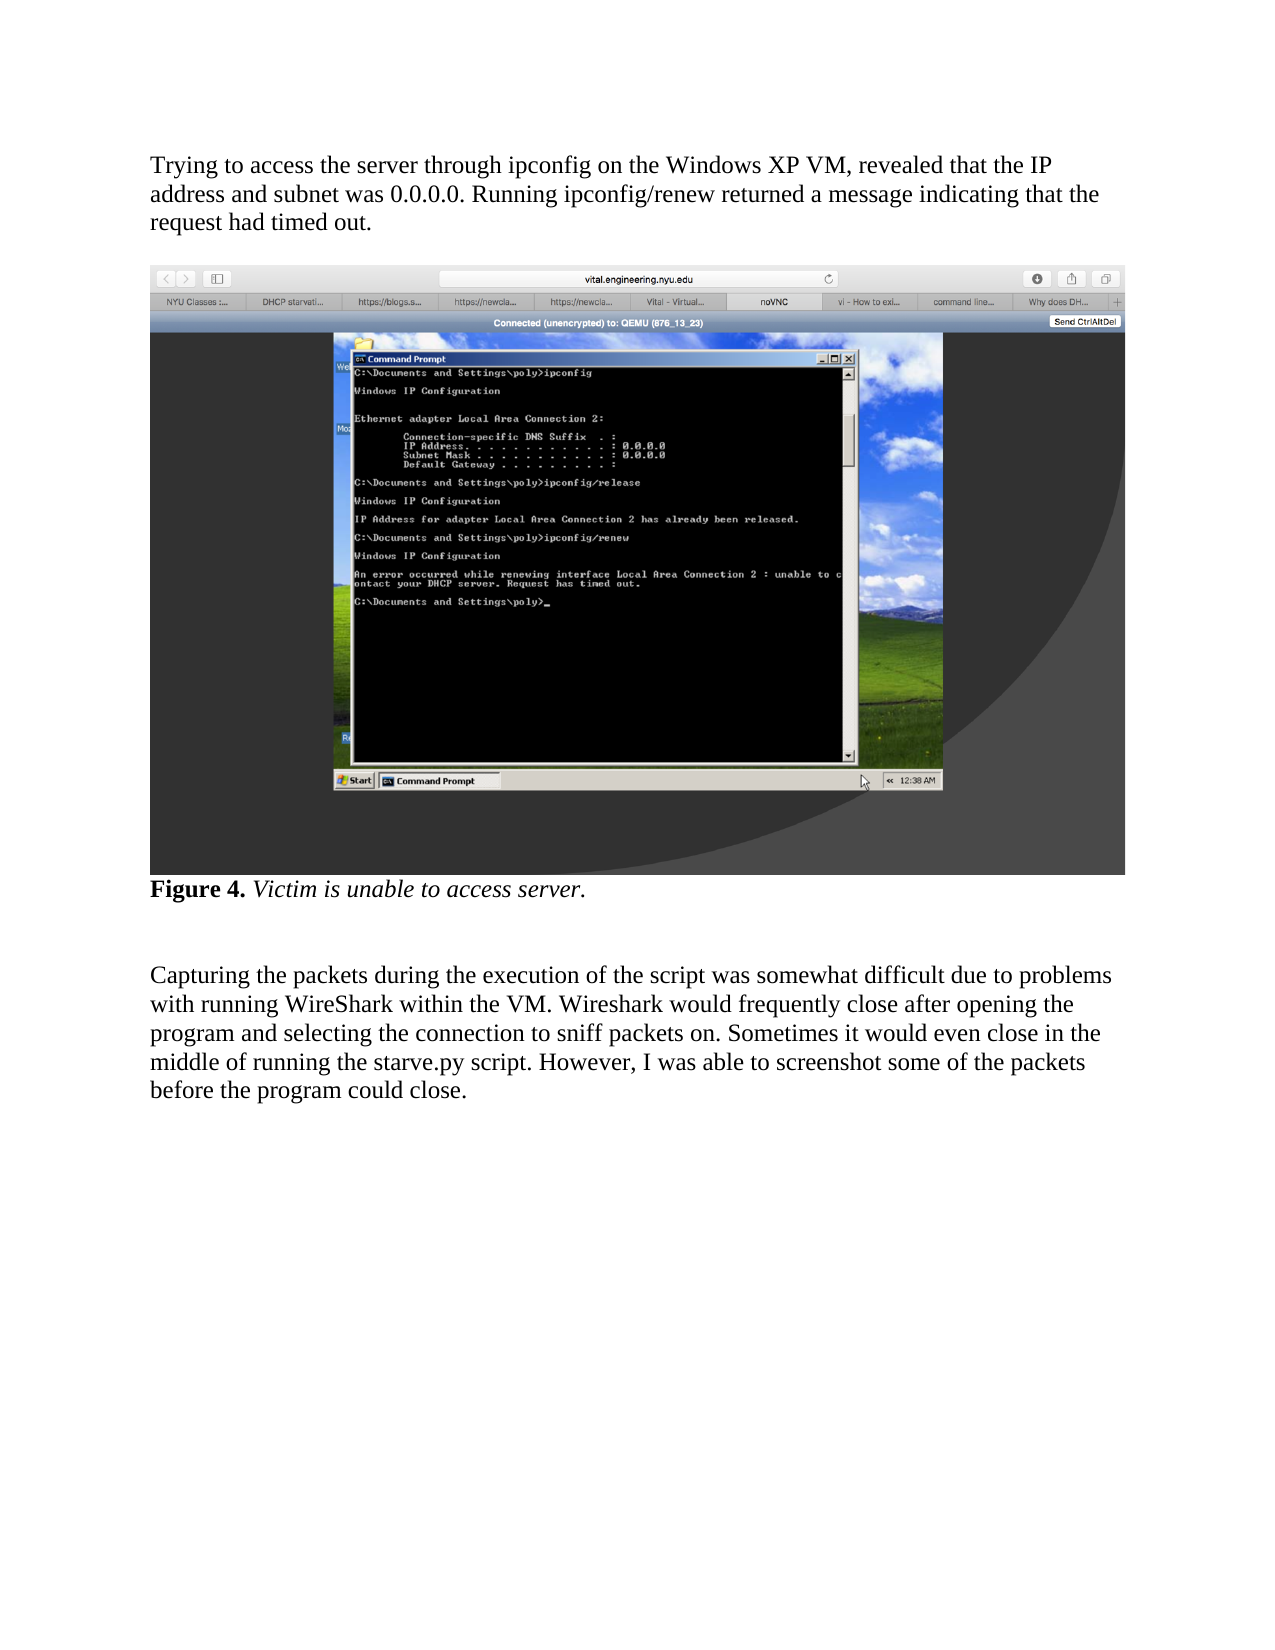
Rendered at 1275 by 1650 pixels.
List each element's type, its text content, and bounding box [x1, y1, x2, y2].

text Figure 4. Victim is unable to access server. [150, 875, 1125, 903]
text Capturing the packets during the execution of the script was somewhat difficult due to problems with running WireShark within the VM. Wireshark would frequently close after opening the program and selecting the connection to sniff packets on. Sometimes it would even close in the middle of running the starve.py script. However, I was able to screenshot some of the packets before the program could close. [150, 961, 1125, 1104]
text Trying to access the server through ipconfig on the Windows XP VM, revealed that the IP address and subnet was 0.0.0.0. Running ipconfig/renew returned a message indicating that the request had timed out. [150, 150, 1125, 236]
picture [150, 265, 1125, 875]
